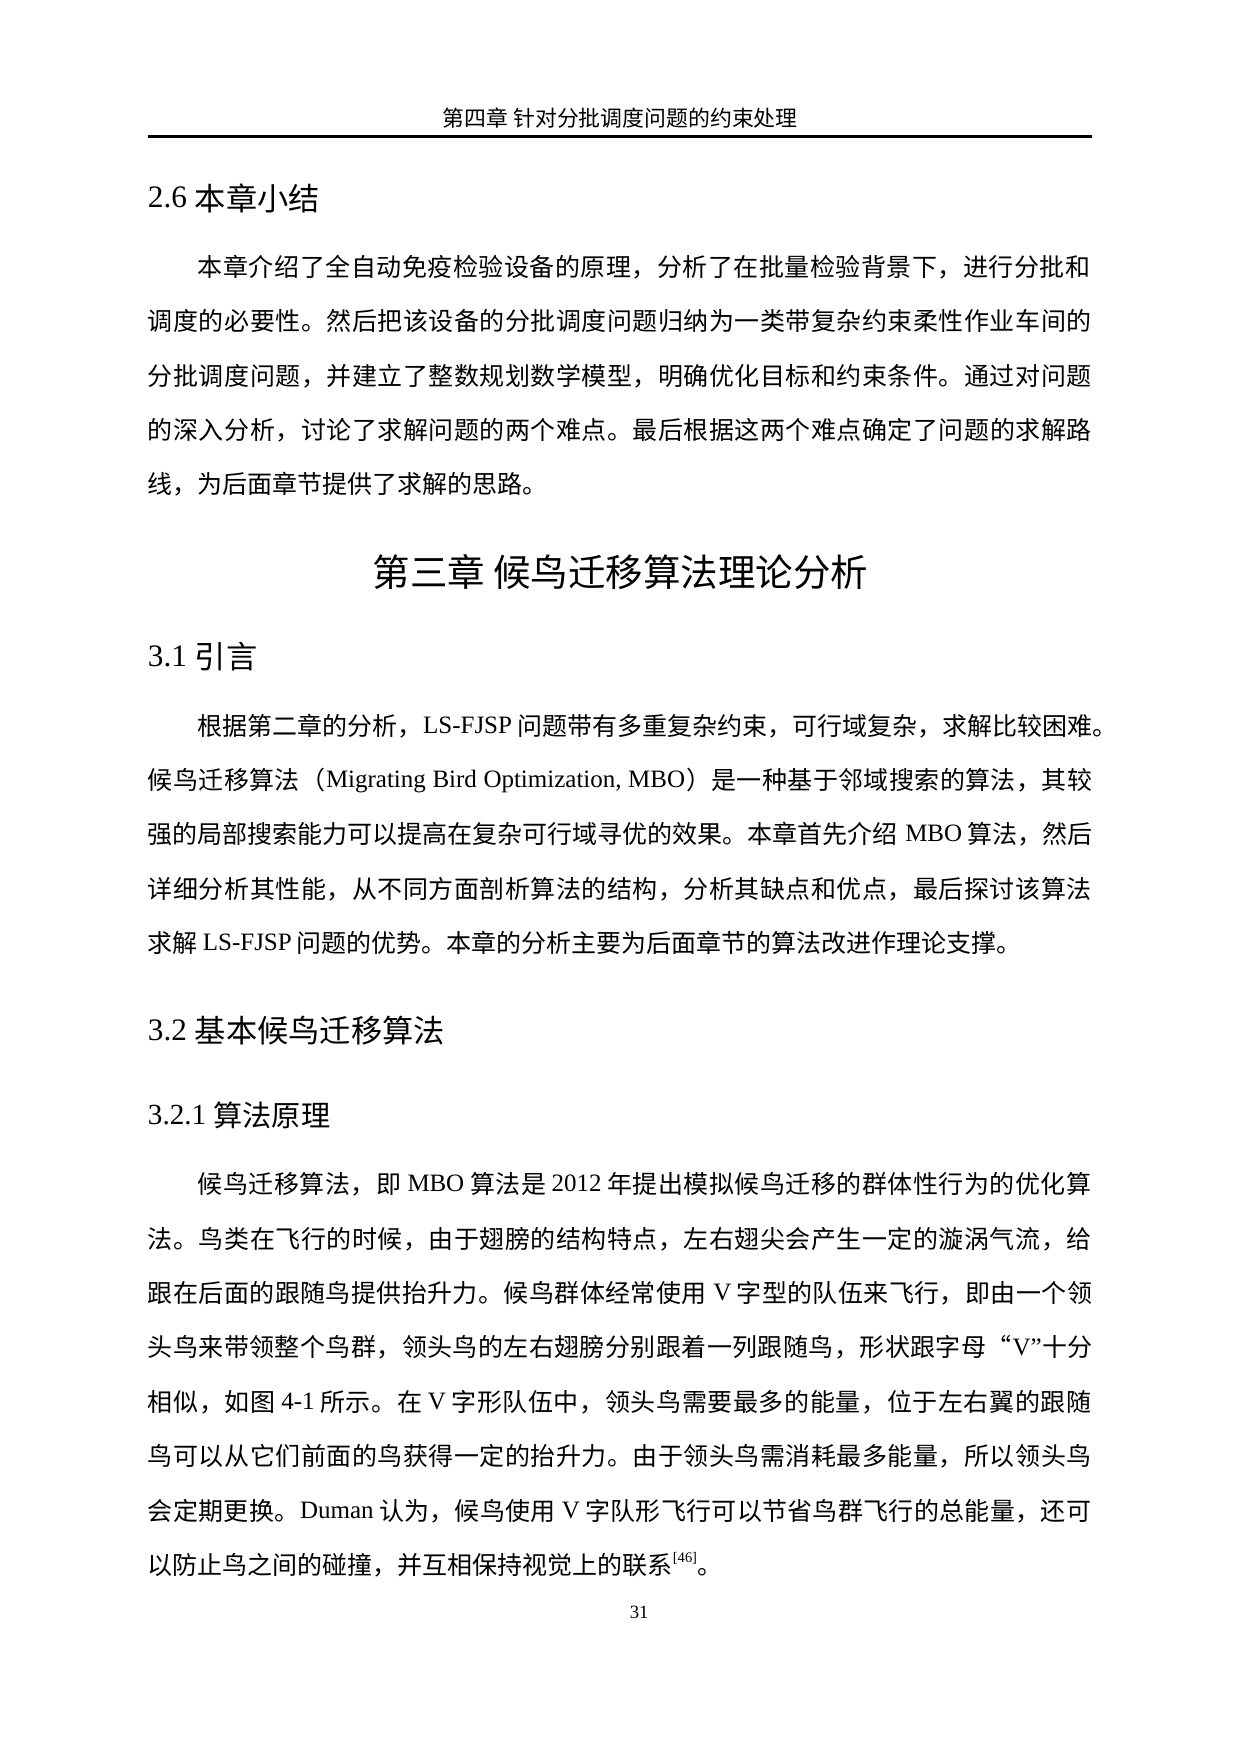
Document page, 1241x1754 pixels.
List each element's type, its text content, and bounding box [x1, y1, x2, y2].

subtitle 2.6 本章小结 [148, 162, 1092, 230]
text 本章介绍了全自动免疫检验设备的原理，分析了在批量检验背景下，进行分批和调度的必要性。然后把该设备的分批调度问题归纳为一类带复杂约束柔性作业车间的分批调度问题，并建立了整数规划数学模型，明确优化目标和约束条件。通过对问题的深入分析，讨论了求解问题的两个难点。最后根据这两个难点确定了问题的求解路线，为后面章节提供了求解的思路。 [148, 247, 1092, 501]
text 根据第二章的分析，LS-FJSP问题带有多重复杂约束，可行域复杂，求解比较困难。候鸟迁移算法（Migrating Bird Optimization, MBO）是一种基于邻域搜索的算法，其较强的局部搜索能力可以提高在复杂可行域寻优的效果。本章首先介绍MBO算法，然后详细分析其性能，从不同方面剖析算法的结构，分析其缺点和优点，最后探讨该算法求解LS-FJSP问题的优势。本章的分析主要为后面章节的算法改进作理论支撑。 [148, 706, 1092, 960]
subtitle 第三章 候鸟迁移算法理论分析 [148, 536, 1092, 604]
subtitle 3.2.1 算法原理 [148, 1080, 1092, 1148]
subtitle 3.2 基本候鸟迁移算法 [148, 995, 1092, 1063]
subtitle 3.1 引言 [148, 621, 1092, 689]
text 候鸟迁移算法，即MBO算法是2012年提出模拟候鸟迁移的群体性行为的优化算法。鸟类在飞行的时候，由于翅膀的结构特点，左右翅尖会产生一定的漩涡气流，给跟在后面的跟随鸟提供抬升力。候鸟群体经常使用V字型的队伍来飞行，即由一个领头鸟来带领整个鸟群，领头鸟的左右翅膀分别跟着一列跟随鸟，形状跟字母“V”十分相似，如图4-1所示。在V字形队伍中，领头鸟需要最多的能量，位于左右翼的跟随鸟可以从它们前面的鸟获得一定的抬升力。由于领头鸟需消耗最多能量，所以领头鸟会定期更换。Duman认为，候鸟使用V字队形飞行可以节省鸟群飞行的总能量，还可以防止鸟之间的碰撞，并互相保持视觉上的联系[46]。 [148, 1165, 1092, 1582]
